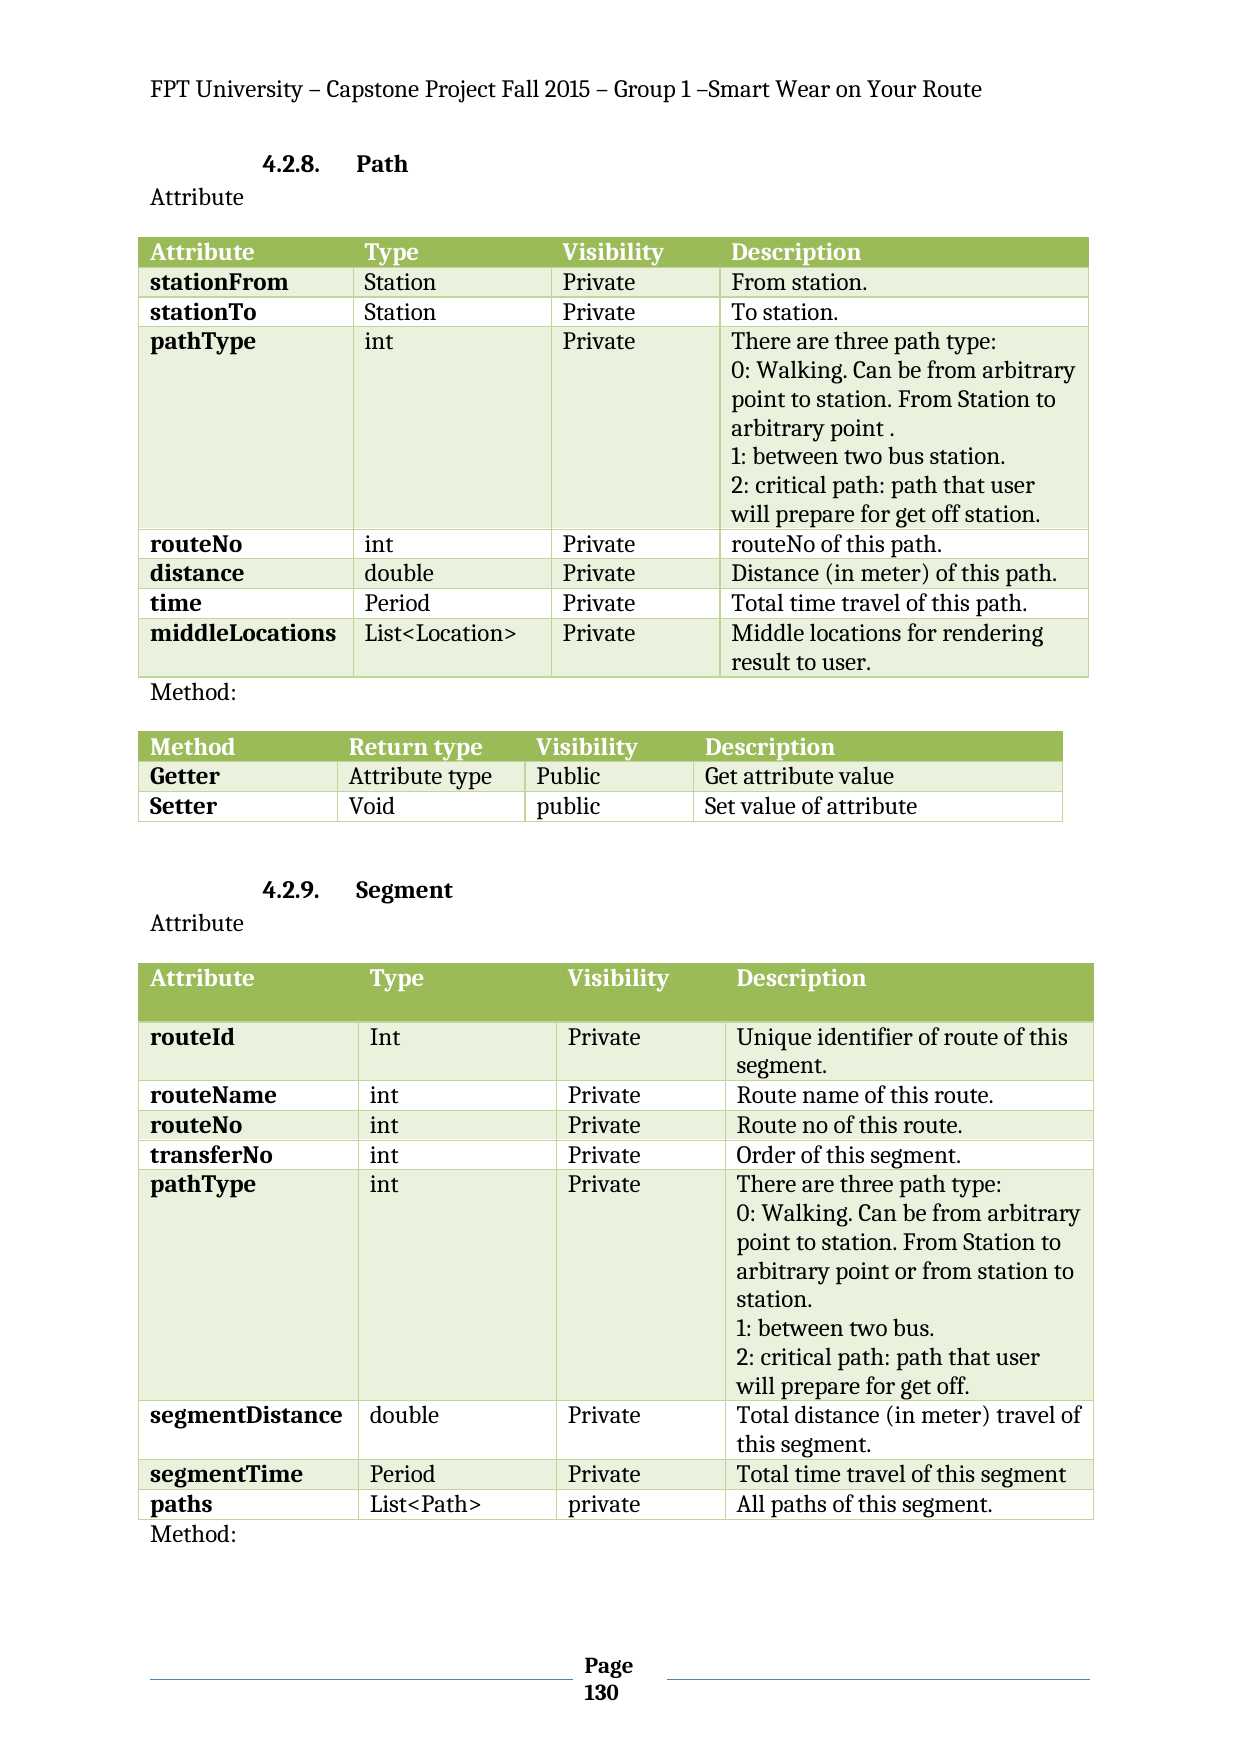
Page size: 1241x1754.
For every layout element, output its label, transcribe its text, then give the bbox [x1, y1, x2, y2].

table_cell routeNo [139, 530, 353, 558]
table_cell double [354, 559, 551, 588]
table_cell middleLocations [139, 619, 353, 676]
table_cell public [526, 792, 693, 821]
subtitle Segment [262, 876, 1090, 904]
table_cell Attribute type [338, 762, 524, 791]
table_cell Private [557, 1170, 725, 1400]
table_cell From station. [721, 268, 1088, 296]
table_cell Int [359, 1023, 556, 1080]
table_cell Route no of this route. [726, 1111, 1093, 1139]
table_cell int [359, 1141, 556, 1169]
table_cell routeNo of this path. [721, 530, 1088, 558]
table_cell Total time travel of this path. [721, 589, 1088, 618]
table_cell double [359, 1401, 556, 1459]
text Attribute [150, 183, 1090, 212]
table_cell segmentDistance [139, 1401, 358, 1459]
text Attribute [150, 909, 1090, 937]
table_cell Period [359, 1460, 556, 1489]
table_cell int [359, 1170, 556, 1400]
table_cell Private [557, 1081, 725, 1110]
table_cell int [359, 1081, 556, 1110]
table_cell pathType [139, 327, 353, 528]
table_cell routeName [139, 1081, 358, 1110]
table_cell Private [557, 1141, 725, 1169]
table_cell Station [354, 268, 551, 296]
table_cell int [354, 530, 551, 558]
table_cell routeNo [139, 1111, 358, 1139]
table_cell time [139, 589, 353, 618]
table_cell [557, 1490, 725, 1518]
table_header Description [721, 238, 1088, 267]
table_cell routeId [139, 1023, 358, 1080]
table_cell stationTo [139, 298, 353, 326]
table_cell Private [552, 559, 719, 588]
table_cell Setter [139, 792, 337, 821]
table_cell segmentTime [139, 1460, 358, 1489]
table_cell int [359, 1111, 556, 1139]
table_header Type [359, 964, 556, 1021]
table_cell Private [552, 619, 719, 676]
table_cell Private [552, 530, 719, 558]
table_cell There are three path type: 0: Walking. Can be from arbitrary point to station. From Station to arbitrary point or from station to station. 1: between two bus. 2: critical path: path that user will prepare for get off. [726, 1170, 1093, 1400]
table_header Method [139, 733, 337, 761]
table_cell Distance (in meter) of this path. [721, 559, 1088, 588]
table_header Description [726, 964, 1093, 1021]
table_header Attribute [139, 238, 353, 267]
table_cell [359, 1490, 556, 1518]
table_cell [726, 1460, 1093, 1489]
table_cell Private [557, 1401, 725, 1459]
table_cell Private [552, 589, 719, 618]
table_cell Private [557, 1111, 725, 1139]
table_cell Get attribute value [694, 762, 1062, 791]
table_cell Private [552, 298, 719, 326]
table_cell There are three path type: 0: Walking. Can be from arbitrary point to station. From Station to arbitrary point . 1: between two bus station. 2: critical path: path that user will prepare for get off station. [721, 327, 1088, 528]
table_header Attribute [139, 964, 358, 1021]
table_cell Unique identifier of route of this segment. [726, 1023, 1093, 1080]
table_cell transferNo [139, 1141, 358, 1169]
table_header Return type [338, 733, 524, 761]
table_cell distance [139, 559, 353, 588]
table_cell Set value of attribute [694, 792, 1062, 821]
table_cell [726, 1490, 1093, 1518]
table_header Visibility [557, 964, 725, 1021]
table_cell To station. [721, 298, 1088, 326]
text Method: [150, 677, 1090, 706]
table_cell Public [526, 762, 693, 791]
text Method: [150, 1520, 1090, 1548]
table_cell int [354, 327, 551, 528]
table_cell Order of this segment. [726, 1141, 1093, 1169]
table_cell Void [338, 792, 524, 821]
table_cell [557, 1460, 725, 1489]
table_cell Total distance (in meter) travel of this segment. [726, 1401, 1093, 1459]
table_cell stationFrom [139, 268, 353, 296]
table_header Type [354, 238, 551, 267]
table_cell Middle locations for rendering result to user. [721, 619, 1088, 676]
table_cell Station [354, 298, 551, 326]
table_header Description [694, 733, 1062, 761]
table_cell Period [354, 589, 551, 618]
table_cell Private [552, 268, 719, 296]
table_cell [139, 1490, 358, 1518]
table_cell Private [552, 327, 719, 528]
table_cell pathType [139, 1170, 358, 1400]
table_cell List<Location> [354, 619, 551, 676]
table_header Visibility [552, 238, 719, 267]
subtitle Path [262, 150, 1090, 179]
table_cell Private [557, 1023, 725, 1080]
table_cell Route name of this route. [726, 1081, 1093, 1110]
table_header Visibility [526, 733, 693, 761]
table_cell Getter [139, 762, 337, 791]
